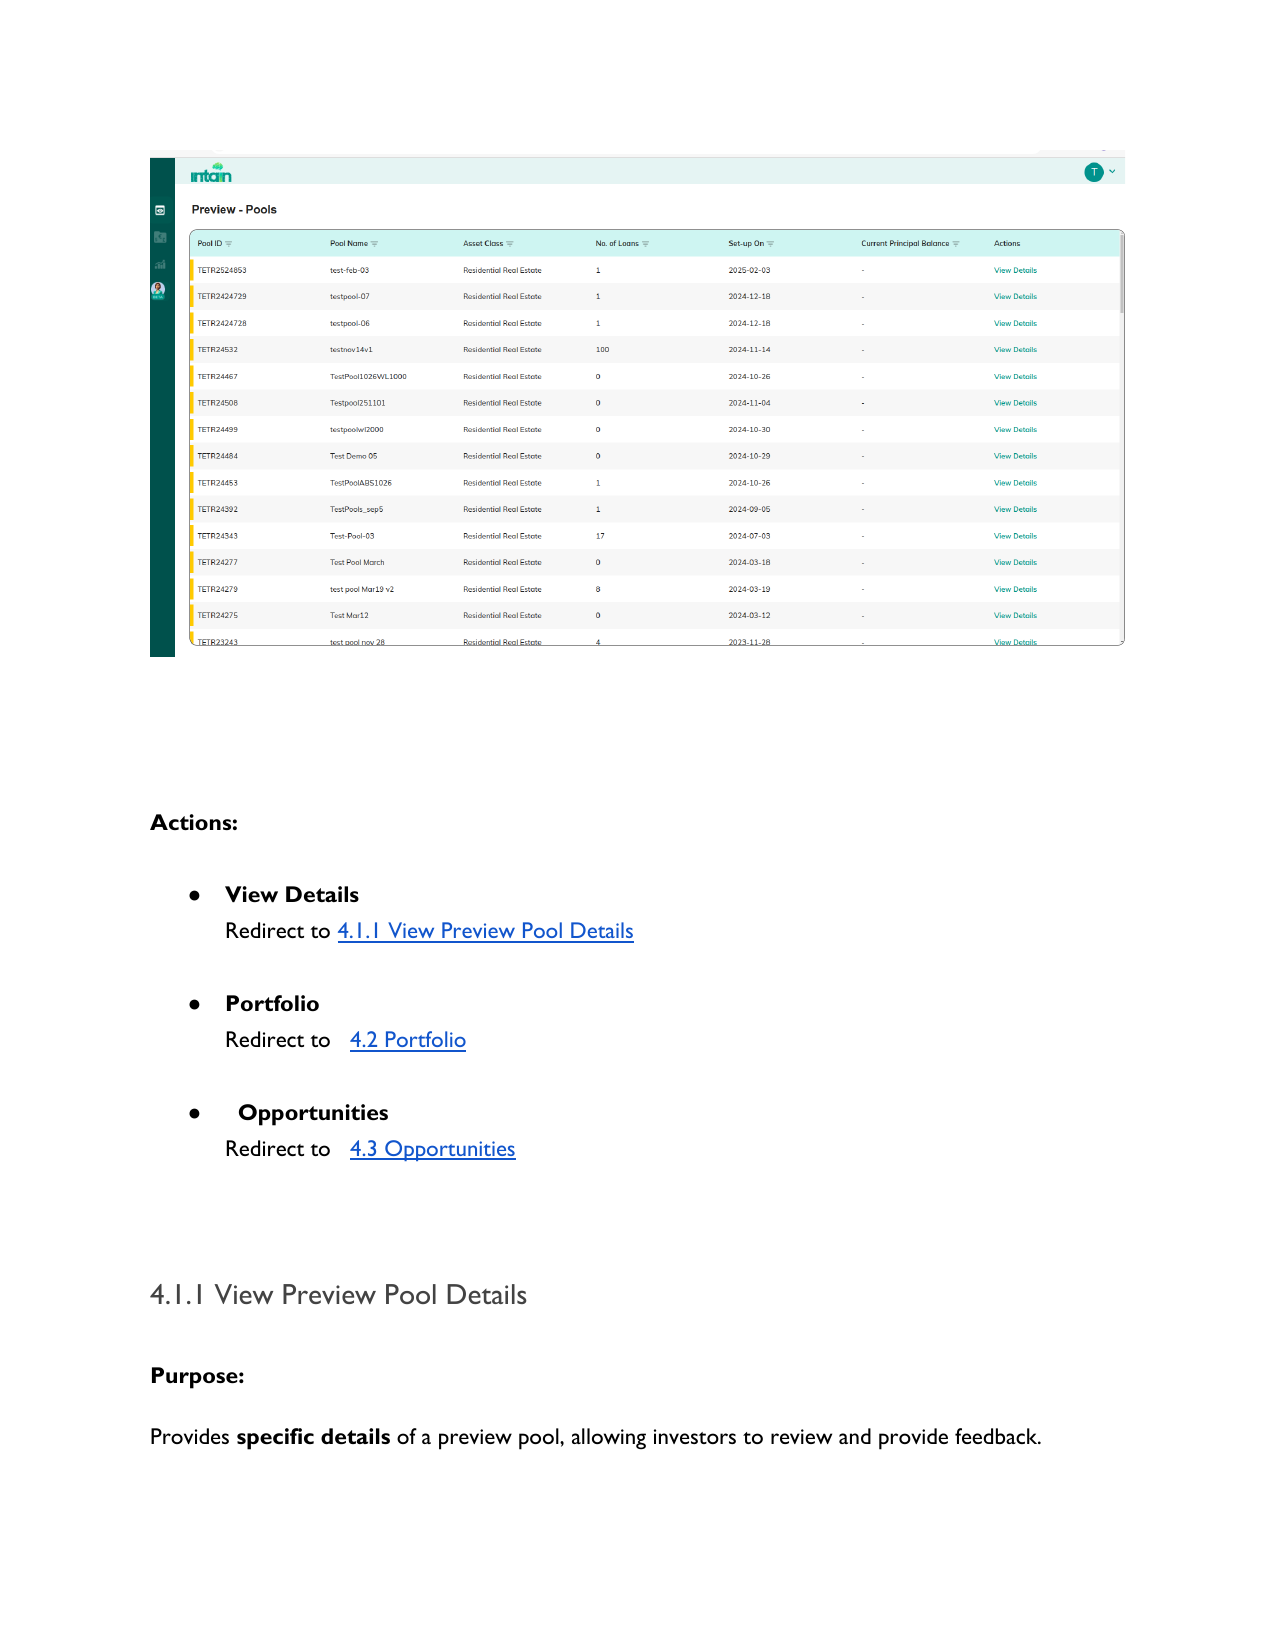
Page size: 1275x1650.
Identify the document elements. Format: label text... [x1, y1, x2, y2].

list Opportunities [187, 1096, 1125, 1127]
text Redirect to 4.3 Opportunities [225, 1132, 1125, 1164]
text Redirect to 4.2 Portfolio [225, 1023, 1125, 1055]
picture [150, 150, 1125, 657]
text Provides specific details of a preview pool, allowing investors to review and provide feedback. [150, 1420, 1125, 1452]
list View Details [187, 878, 1125, 910]
list Portfolio [187, 987, 1125, 1019]
text Actions: [150, 806, 1125, 837]
text Purpose: [150, 1359, 1125, 1391]
text Redirect to 4.1.1 View Preview Pool Details [225, 915, 1125, 946]
subtitle 4.1.1 View Preview Pool Details [150, 1274, 1125, 1314]
